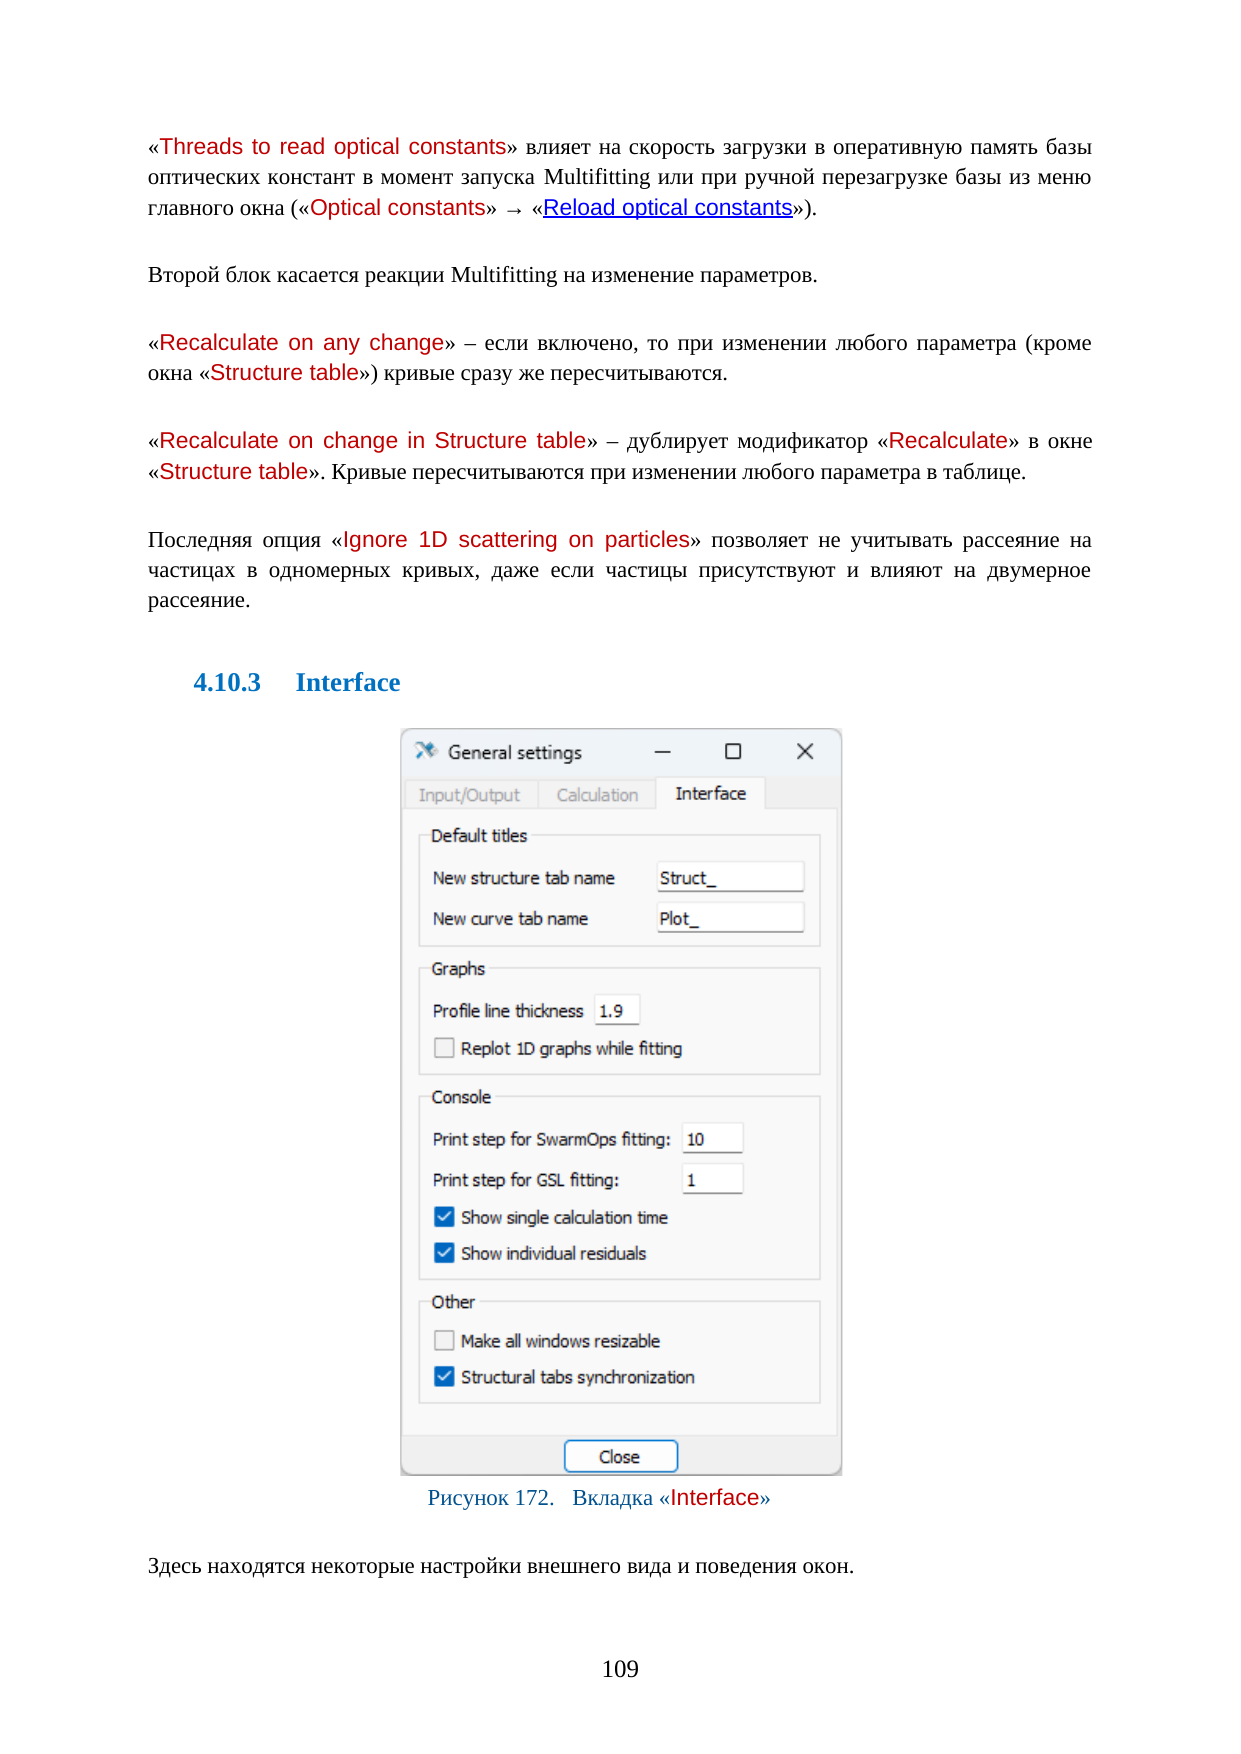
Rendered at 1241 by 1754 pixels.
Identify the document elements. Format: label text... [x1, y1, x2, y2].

text Здесь находятся некоторые настройки внешнего вида и поведения окон. [148, 1552, 1093, 1578]
picture [400, 728, 843, 1476]
subtitle Interface [193, 666, 1093, 697]
text «Recalculate on any change» – если включено, то при изменении любого параметра (кроме окна «Structure table») кривые сразу же пересчитываются. [148, 329, 1093, 386]
text «Recalculate on change in Structure table» – дублирует модификатор «Recalculate» в окне «Structure table». Кривые пересчитываются при изменении любого параметра в таблице. [148, 427, 1093, 484]
text Последняя опция «Ignore 1D scattering on particles» позволяет не учитывать рассеяние на частицах в одномерных кривых, даже если частицы присутствуют и влияют на двумерное рассеяние. [148, 526, 1093, 612]
text «Threads to read optical constants» влияет на скорость загрузки в оперативную память базы оптических констант в момент запуска Multifitting или при ручной перезагрузке базы из меню главного окна («Optical constants» → «Reload optical constants»). [148, 133, 1093, 220]
text Второй блок касается реакции Multifitting на изменение параметров. [148, 261, 1093, 288]
